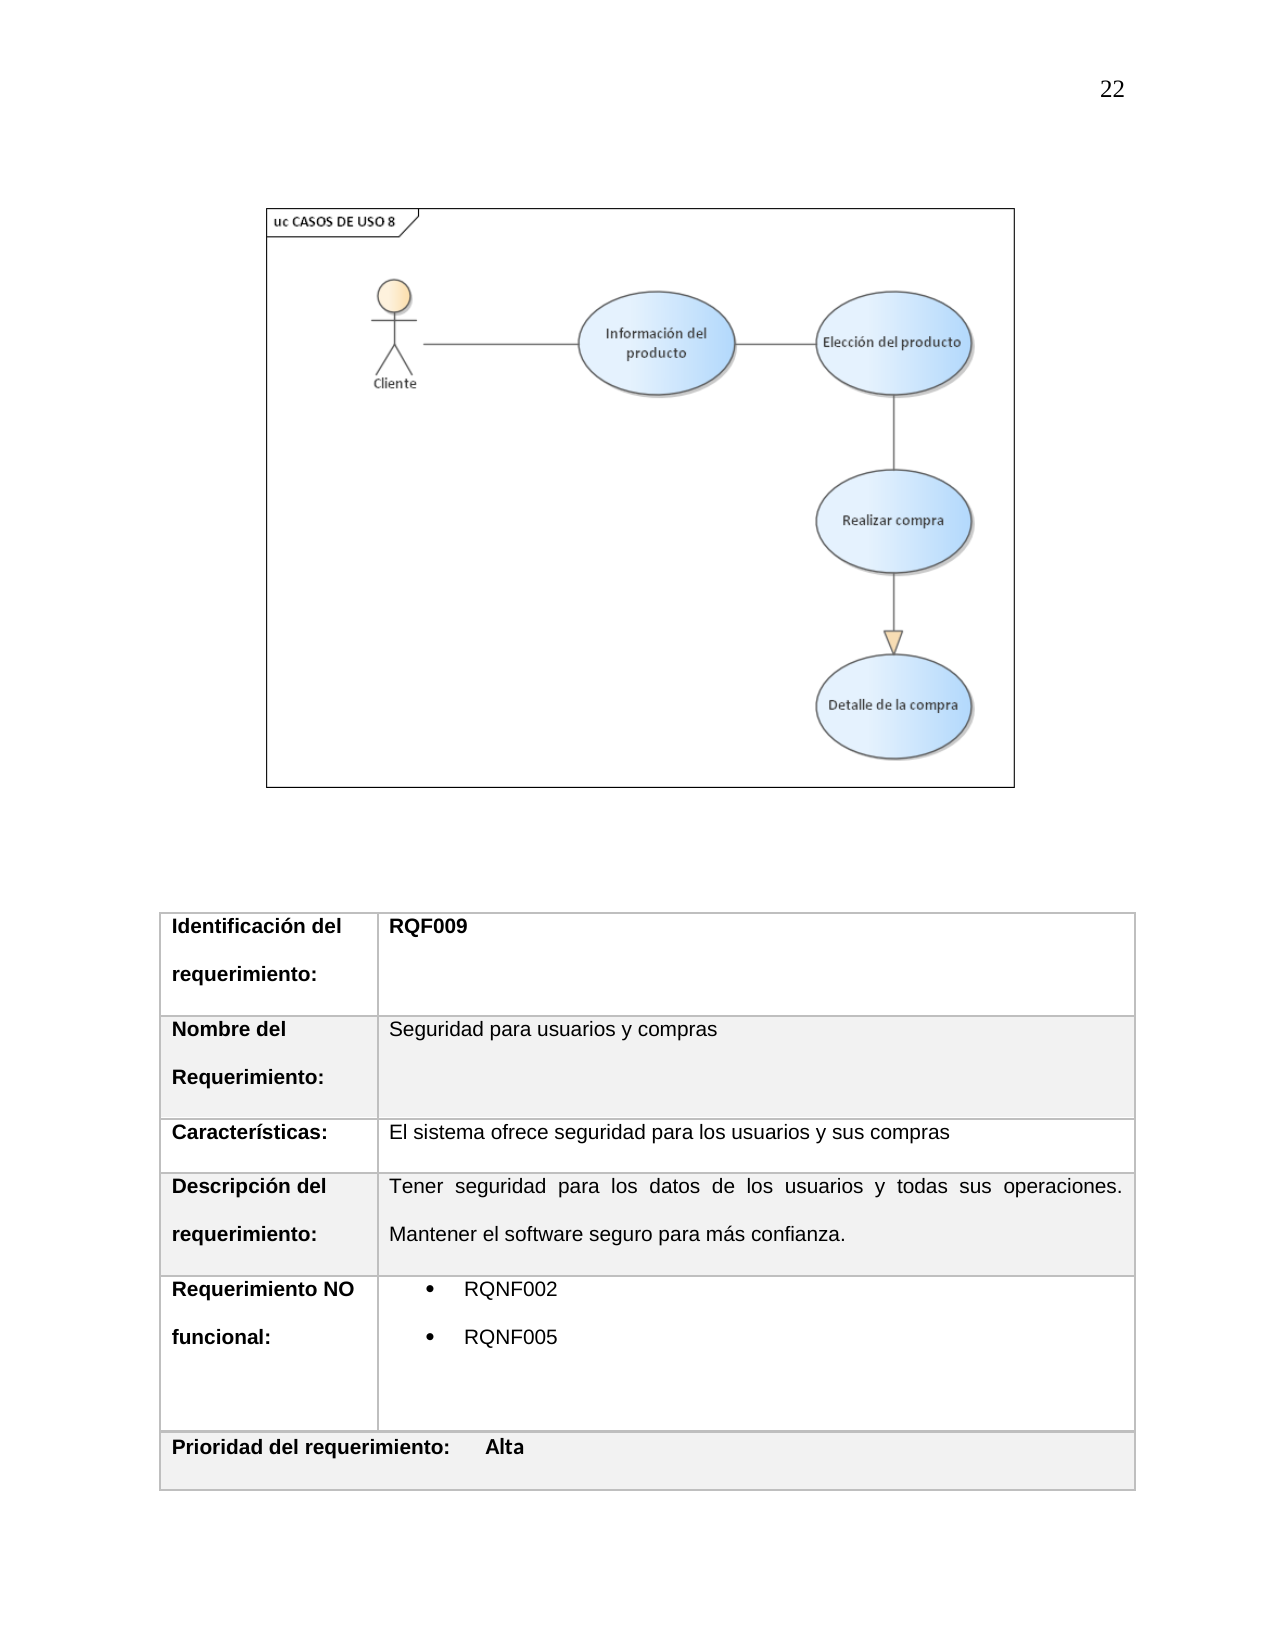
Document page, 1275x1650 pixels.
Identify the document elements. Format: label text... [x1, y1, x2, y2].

table_cell Seguridad para usuarios y compras [379, 1017, 1134, 1117]
table_cell Tener seguridad para los datos de los usuarios y todas sus operaciones. Mantener el software seguro para más confianza. [379, 1174, 1134, 1275]
table_cell Nombre del Requerimiento: [161, 1017, 377, 1117]
table_cell El sistema ofrece seguridad para los usuarios y sus compras [379, 1120, 1134, 1172]
picture [265, 207, 1016, 788]
table_header RQF009 [379, 914, 1134, 1015]
table_cell RQNF002 RQNF005 [379, 1277, 1134, 1430]
table_cell Prioridad del requerimiento: Alta [161, 1433, 1134, 1489]
table_cell Características: [161, 1120, 377, 1172]
table_cell Descripción del requerimiento: [161, 1174, 377, 1275]
table_cell Requerimiento NO funcional: [161, 1277, 377, 1430]
table_header Identificación del requerimiento: [161, 914, 377, 1015]
